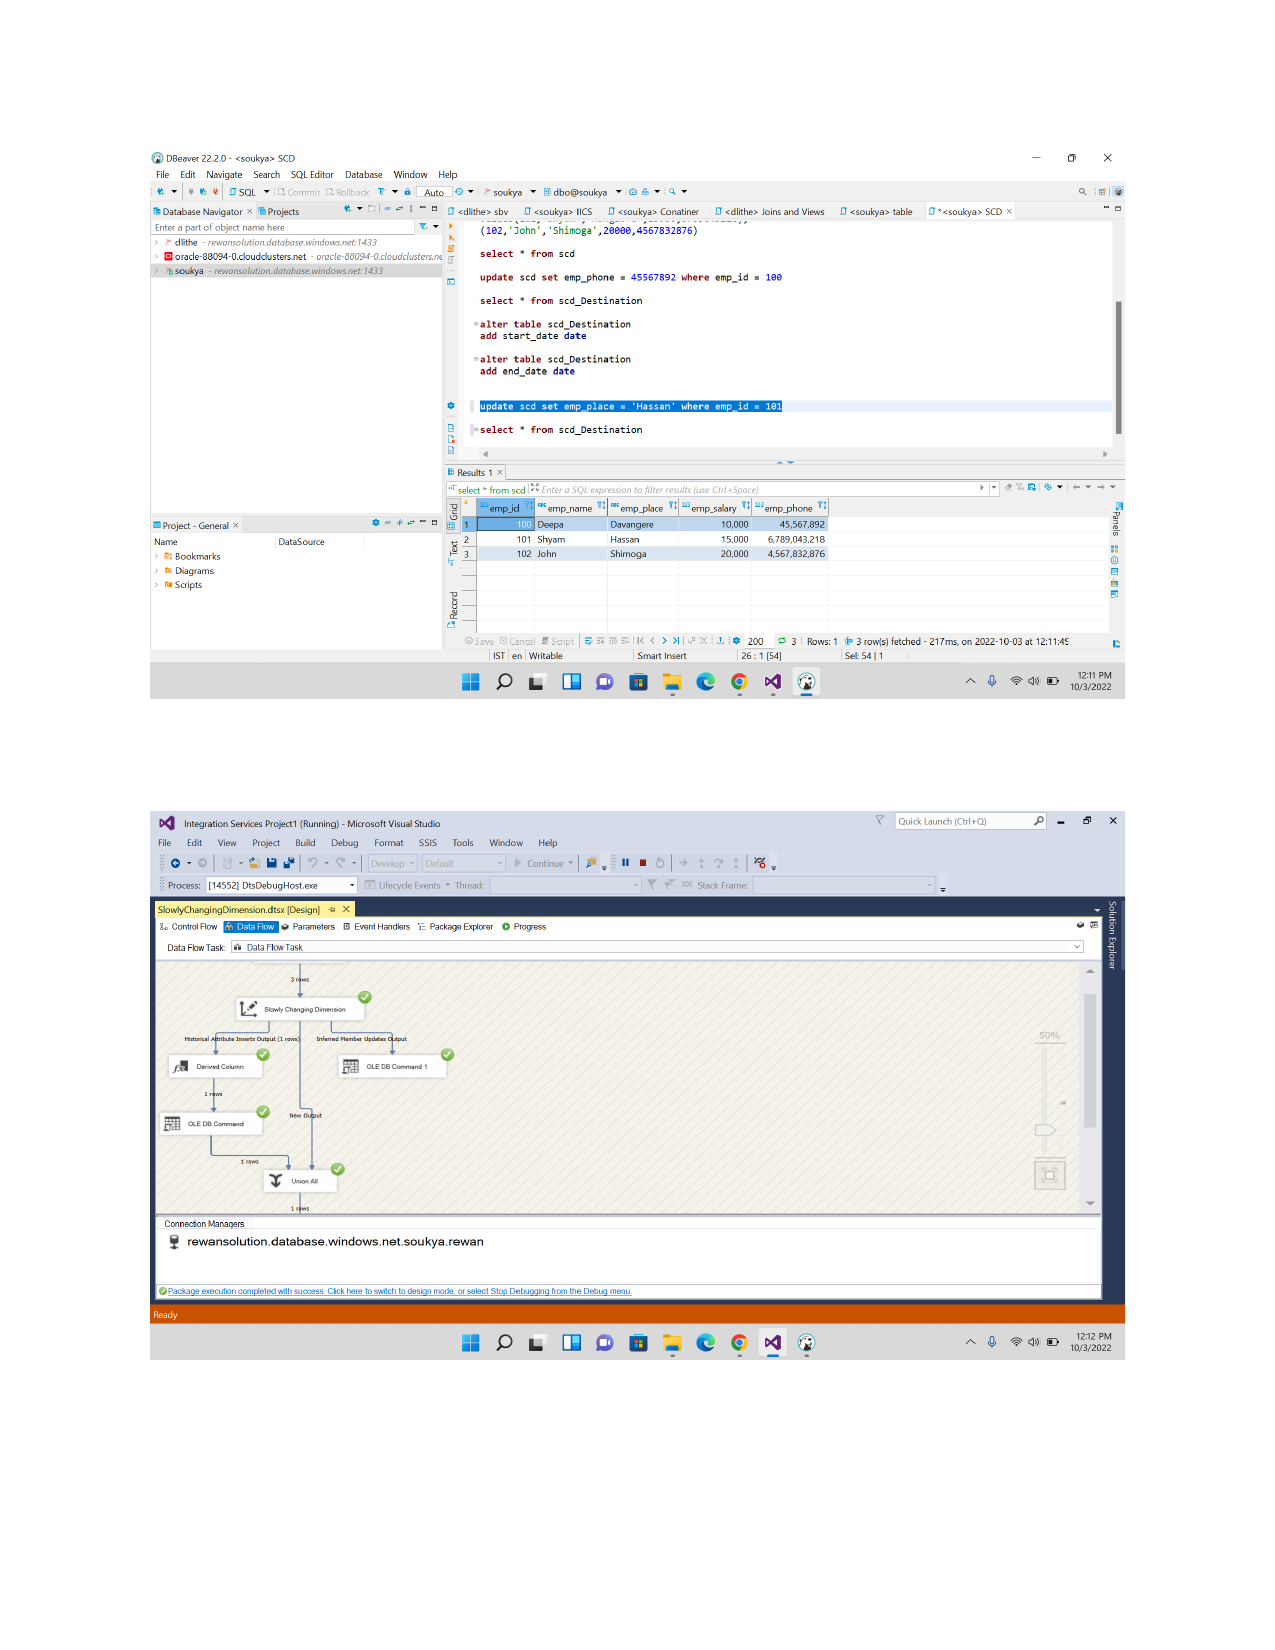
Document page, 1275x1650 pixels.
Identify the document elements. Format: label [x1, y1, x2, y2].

picture [150, 150, 1125, 699]
picture [150, 811, 1125, 1360]
